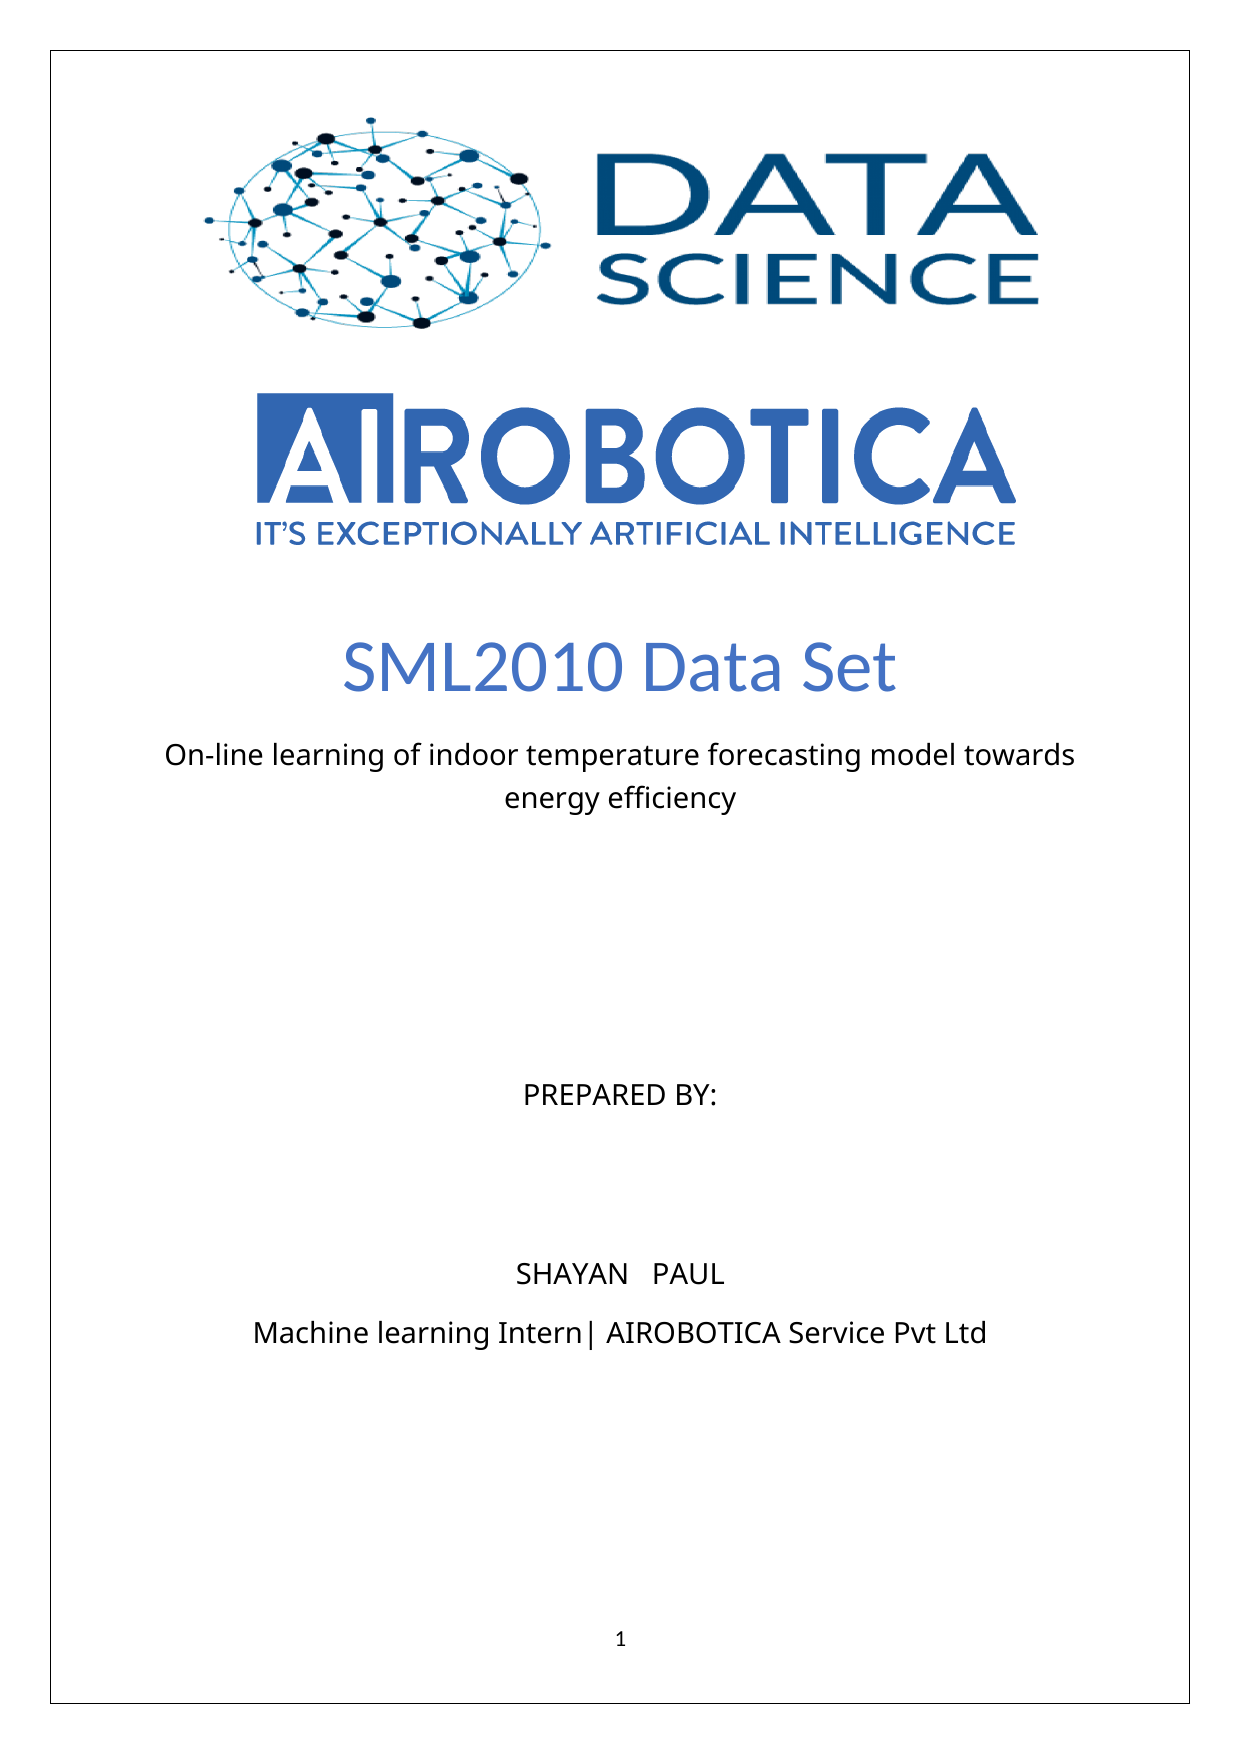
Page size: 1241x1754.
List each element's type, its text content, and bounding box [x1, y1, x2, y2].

text SML2010 Data Set [150, 619, 1090, 710]
text PREPARED BY: [150, 1074, 1090, 1114]
text Machine learning Intern| AIROBOTICA Service Pvt Ltd [150, 1312, 1090, 1352]
picture [184, 93, 1056, 367]
text SHAYAN PAUL [150, 1253, 1090, 1293]
text On-line learning of indoor temperature forecasting model towards energy efficiency [150, 734, 1090, 817]
picture [250, 386, 1022, 553]
